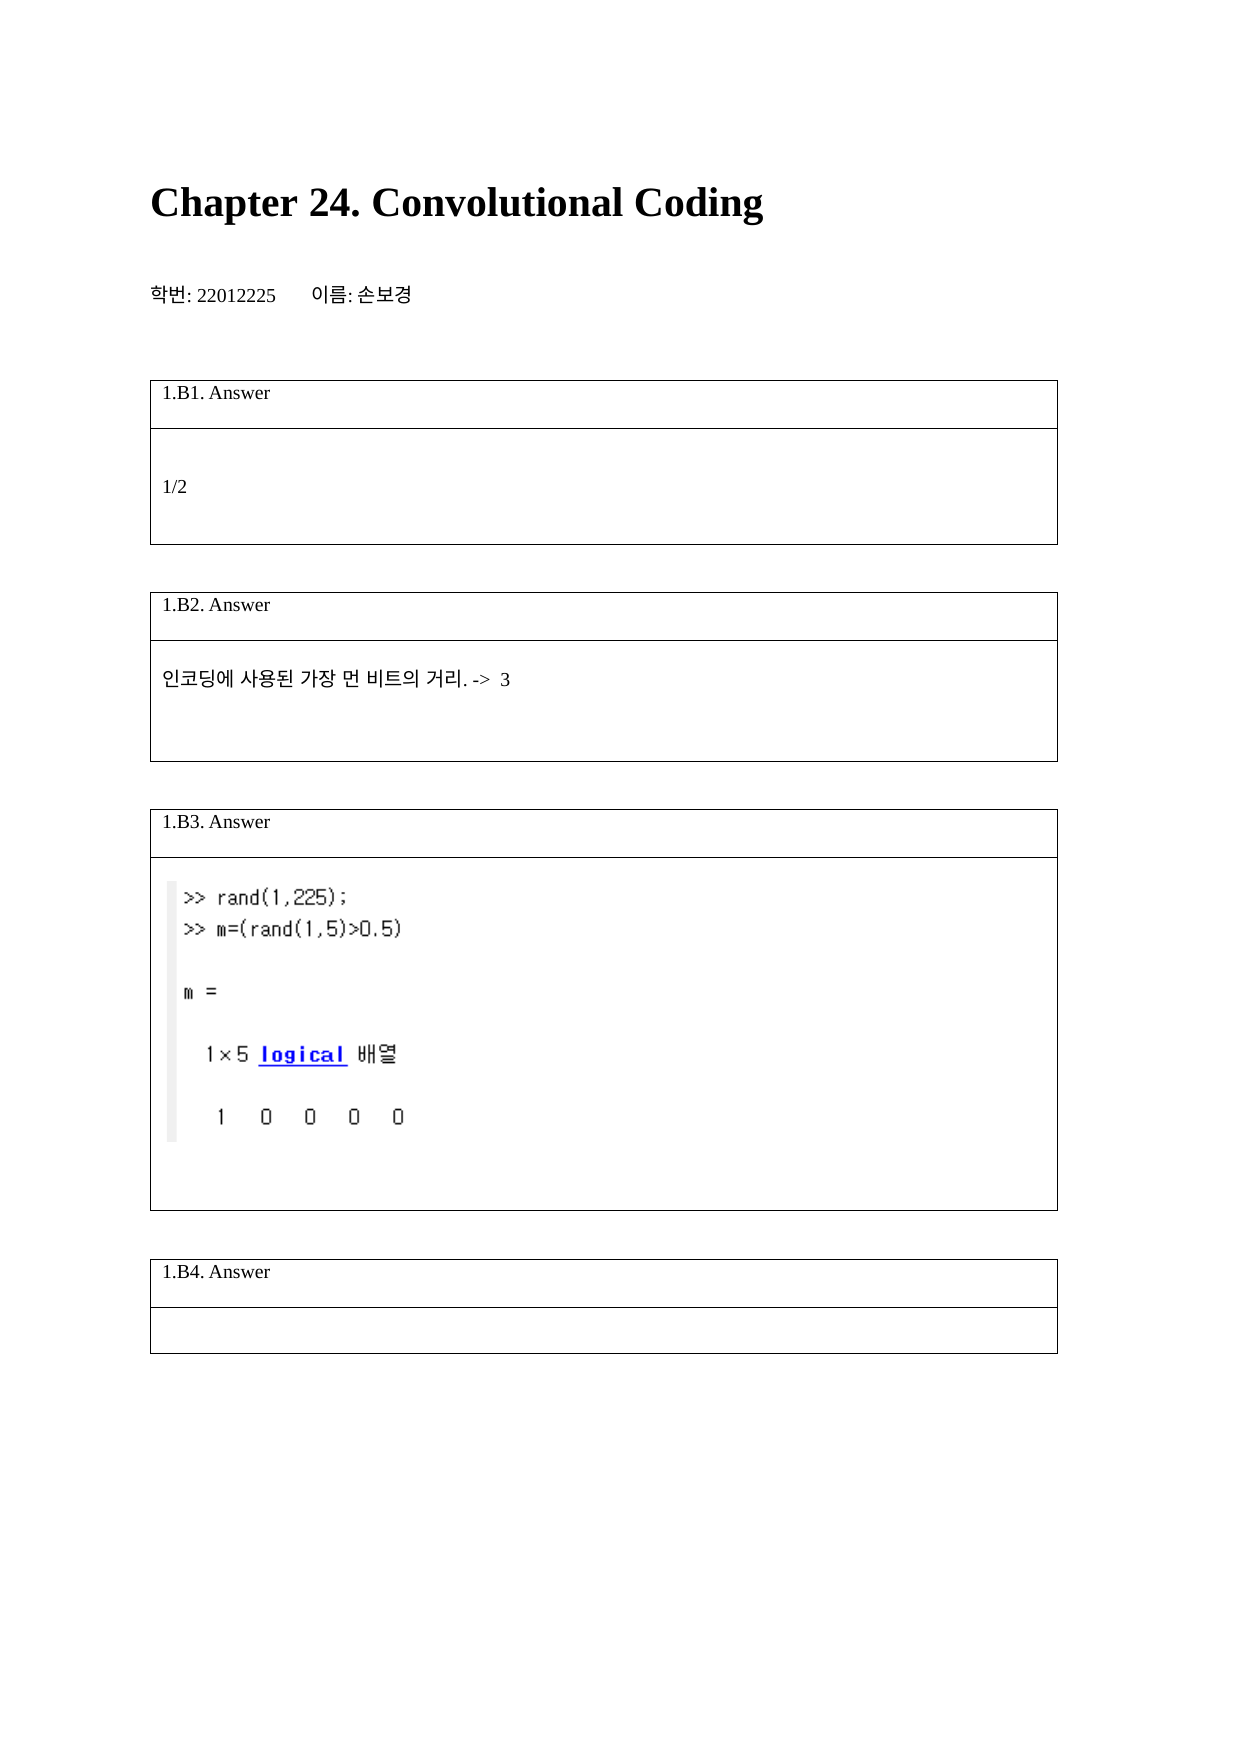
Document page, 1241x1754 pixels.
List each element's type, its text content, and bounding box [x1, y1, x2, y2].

table_header 1.B1. Answer [151, 381, 1057, 428]
picture [166, 881, 422, 1142]
table_cell [151, 1308, 1057, 1353]
table_cell 인코딩에 사용된 가장 먼 비트의 거리. -> 3 [151, 641, 1057, 761]
table_cell [151, 858, 1057, 1210]
text 학번: 22012225 이름: 손보경 [150, 279, 1090, 308]
table_header 1.B2. Answer [151, 593, 1057, 640]
table_header 1.B4. Answer [151, 1260, 1057, 1307]
table_cell 1/2 [151, 429, 1057, 543]
title Chapter 24. Convolutional Coding [150, 177, 1090, 225]
table_header 1.B3. Answer [151, 810, 1057, 857]
